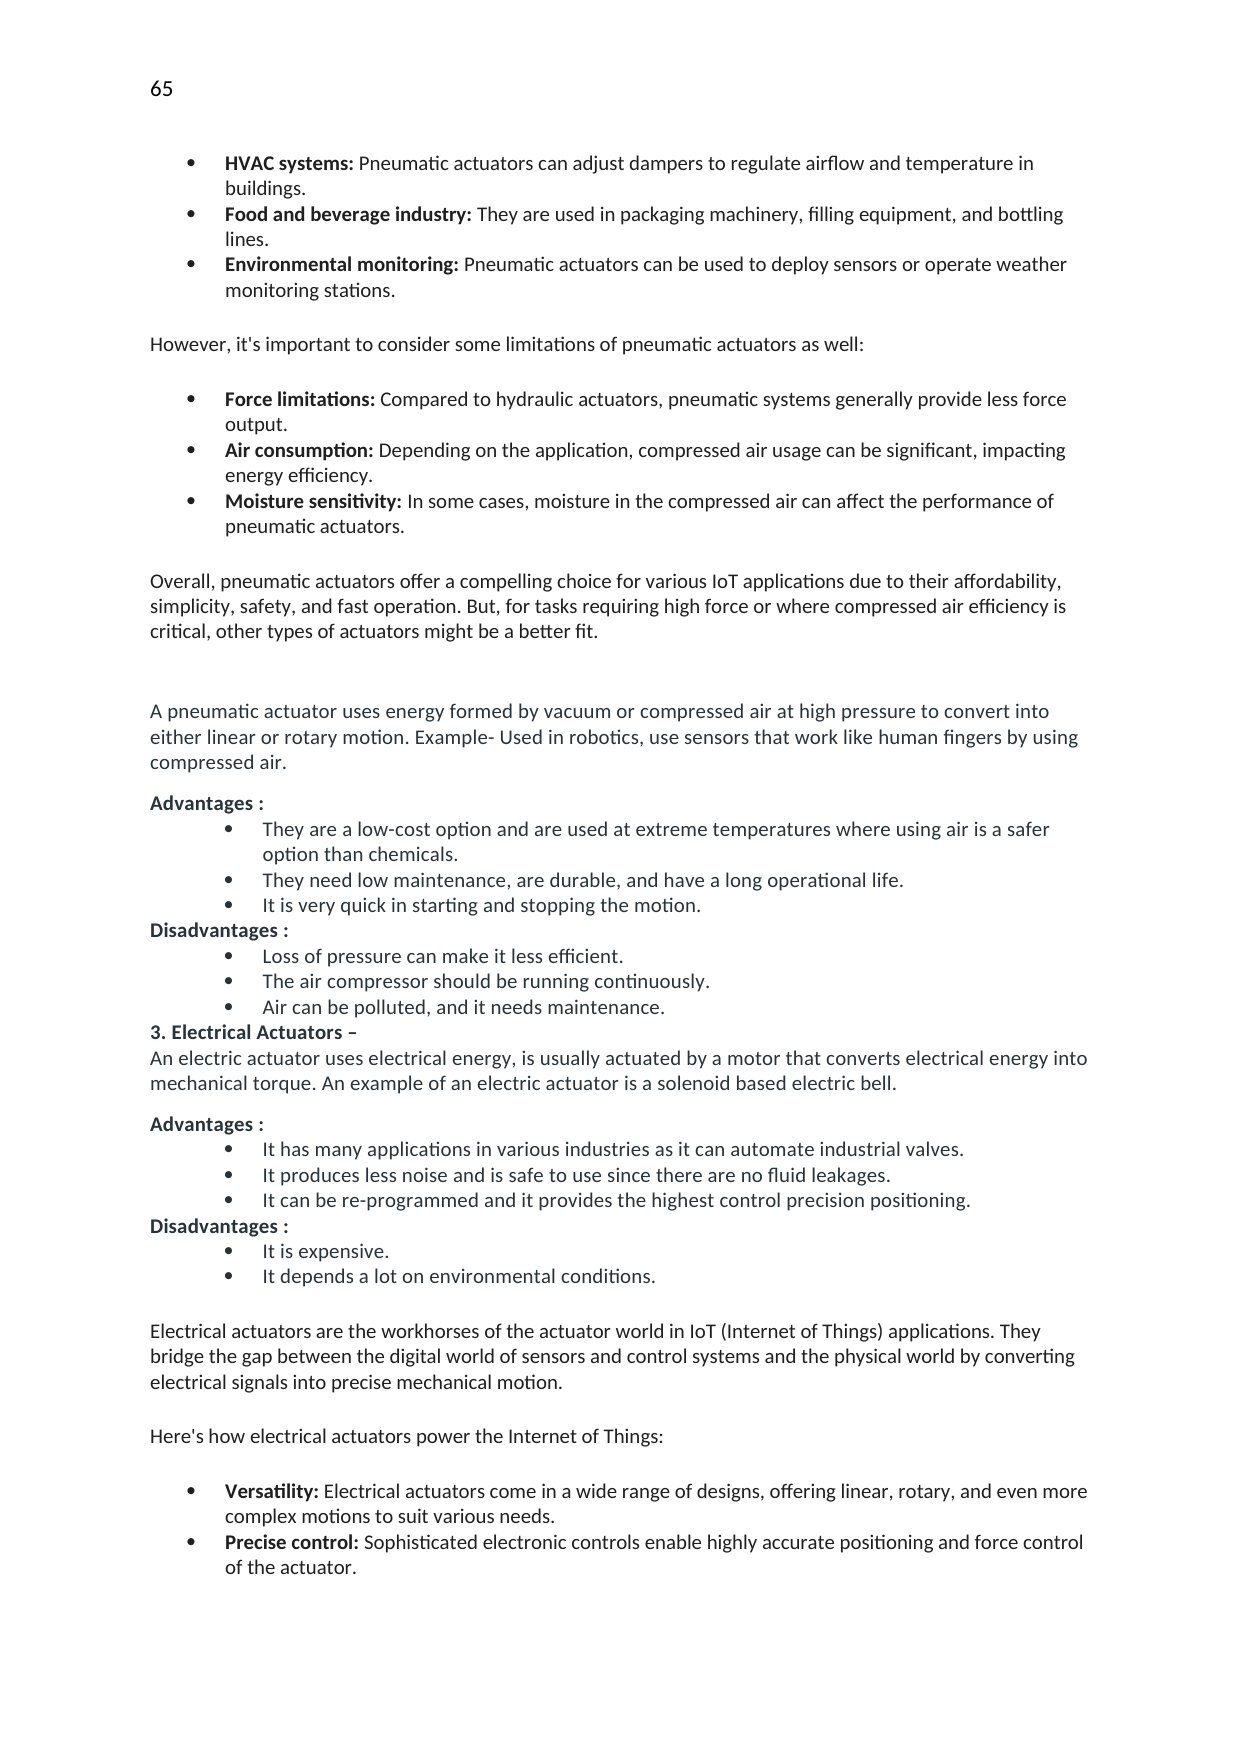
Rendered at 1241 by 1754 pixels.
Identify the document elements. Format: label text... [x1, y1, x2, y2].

list Versatility: Electrical actuators come in a wide range of designs, offering linear, rotary, and even more complex motions to suit various needs. [187, 1478, 1090, 1529]
list HVAC systems: Pneumatic actuators can adjust dampers to regulate airflow and temperature in buildings. [187, 150, 1090, 201]
list Air can be polluted, and it needs maintenance. [225, 994, 1090, 1019]
text However, it's important to consider some limitations of pneumatic actuators as well: [150, 332, 1090, 357]
list Food and beverage industry: They are used in packaging machinery, filling equipment, and bottling lines. [187, 201, 1090, 252]
text Here's how electrical actuators power the Internet of Things: [150, 1424, 1090, 1449]
text Electrical actuators are the workhorses of the actuator world in IoT (Internet of Things) applications. They bridge the gap between the digital world of sensors and control systems and the physical world by converting electrical signals into precise mechanical motion. [150, 1318, 1090, 1394]
list Air consumption: Depending on the application, compressed air usage can be significant, impacting energy efficiency. [187, 437, 1090, 488]
list Force limitations: Compared to hydraulic actuators, pneumatic systems generally provide less force output. [187, 386, 1090, 437]
list They are a low-cost option and are used at extreme temperatures where using air is a safer option than chemicals. [225, 816, 1090, 867]
text An electric actuator uses electrical energy, is usually actuated by a motor that converts electrical energy into mechanical torque. An example of an electric actuator is a solenoid based electric bell. [150, 1045, 1090, 1096]
text A pneumatic actuator uses energy formed by vacuum or compressed air at high pressure to convert into either linear or rotary motion. Example- Used in robotics, use sensors that work like human fingers by using compressed air. [150, 699, 1090, 775]
list It depends a lot on environmental conditions. [225, 1264, 1090, 1289]
text Disadvantages : [150, 1213, 1090, 1238]
text Advantages : [150, 1111, 1090, 1137]
list Loss of pressure can make it less efficient. [225, 943, 1090, 968]
text Overall, pneumatic actuators offer a compelling choice for various IoT applications due to their affordability, simplicity, safety, and fast operation. But, for tasks requiring high force or where compressed air efficiency is critical, other types of actuators might be a better fit. [150, 568, 1090, 644]
list It can be re-programmed and it provides the highest control precision positioning. [225, 1187, 1090, 1213]
list They need low maintenance, are durable, and have a long operational life. [225, 867, 1090, 892]
text 3. Electrical Actuators – [150, 1019, 1090, 1045]
list It has many applications in various industries as it can automate industrial valves. [225, 1137, 1090, 1162]
list Environmental monitoring: Pneumatic actuators can be used to deploy sensors or operate weather monitoring stations. [187, 252, 1090, 302]
text Advantages : [150, 791, 1090, 816]
list It is expensive. [225, 1238, 1090, 1264]
text Disadvantages : [150, 918, 1090, 943]
list The air compressor should be running continuously. [225, 968, 1090, 994]
list It produces less noise and is safe to use since there are no fluid leakages. [225, 1162, 1090, 1187]
list It is very quick in starting and stopping the motion. [225, 892, 1090, 918]
list Precise control: Sophisticated electronic controls enable highly accurate positioning and force control of the actuator. [187, 1529, 1090, 1580]
list Moisture sensitivity: In some cases, moisture in the compressed air can affect the performance of pneumatic actuators. [187, 488, 1090, 539]
